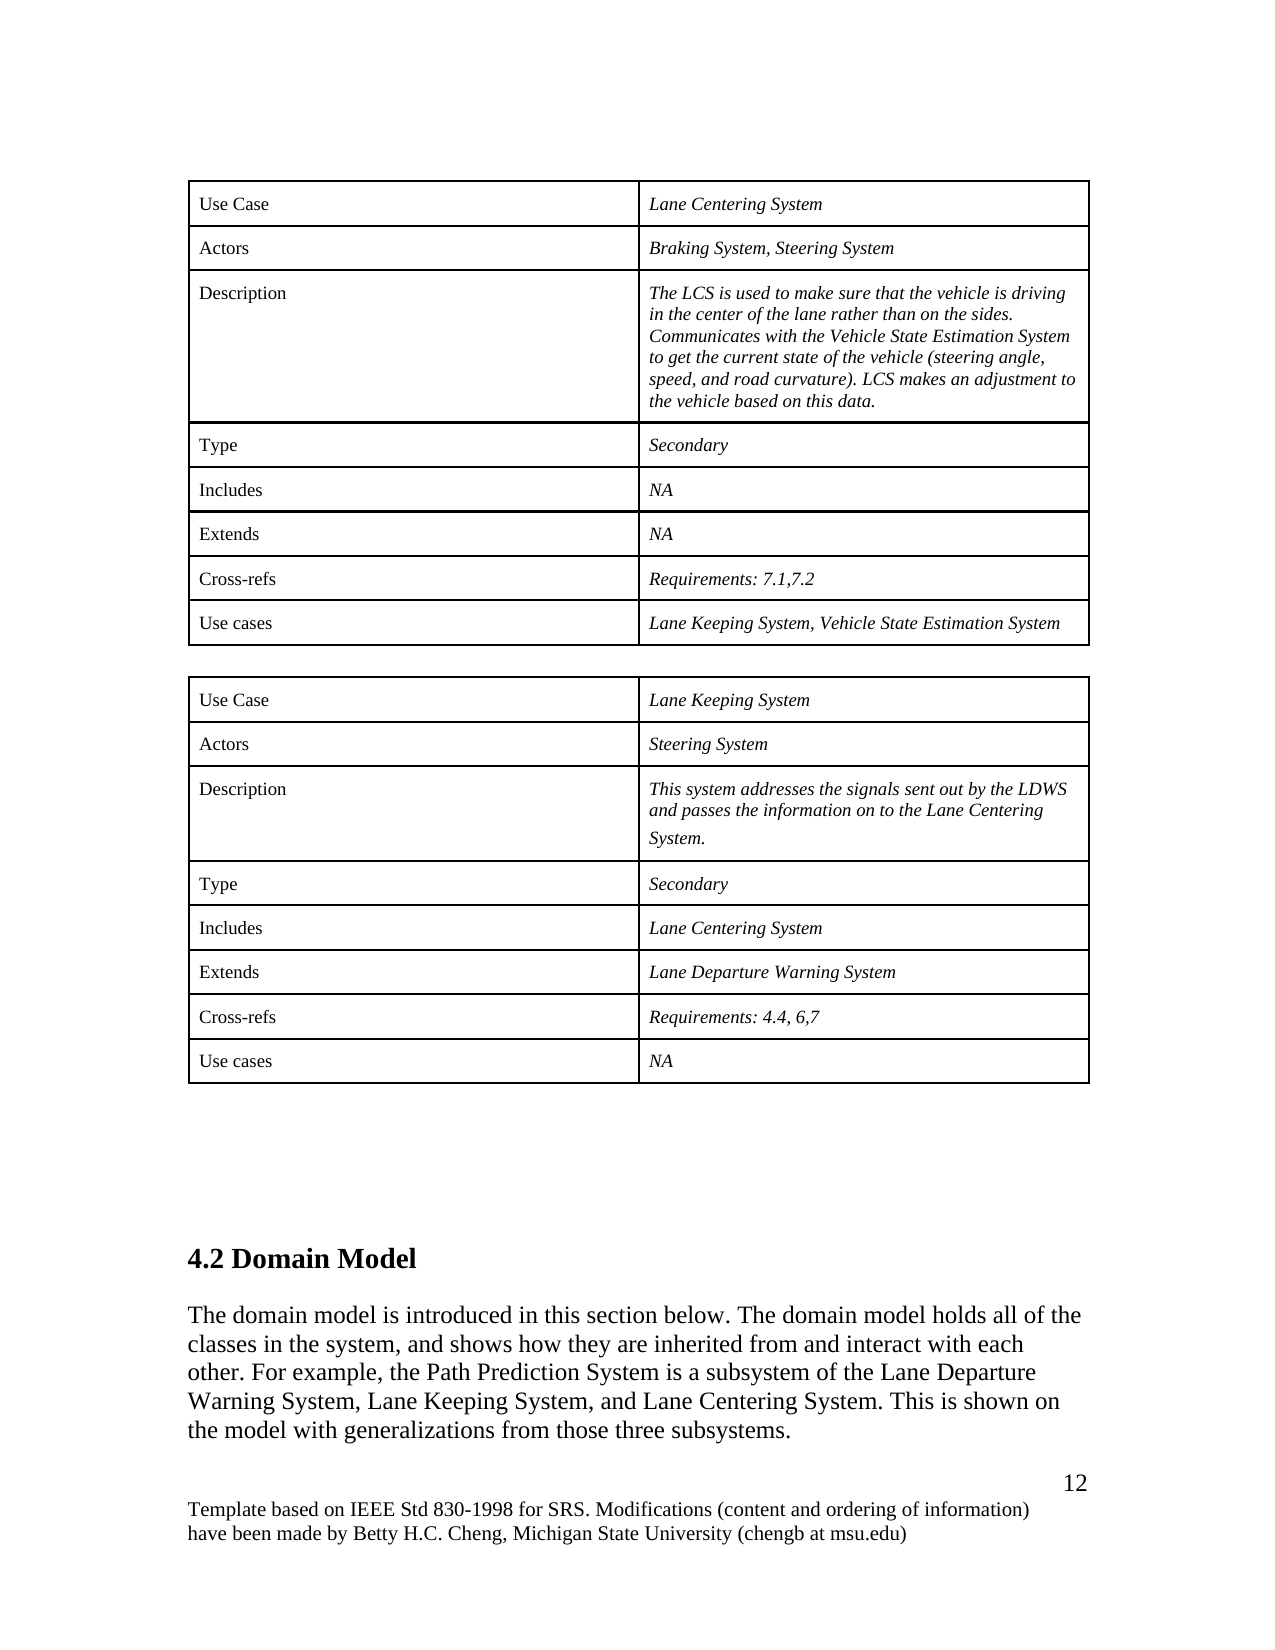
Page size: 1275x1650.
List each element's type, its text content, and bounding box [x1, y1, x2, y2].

table_cell Description [190, 271, 638, 421]
table_cell Requirements: 7.1,7.2 [640, 557, 1088, 599]
table_cell Lane Keeping System, Vehicle State Estimation System [640, 601, 1088, 644]
table_header Use Case [190, 182, 638, 225]
table_cell Requirements: 4.4, 6,7 [640, 995, 1088, 1038]
table_cell Includes [190, 906, 638, 949]
text 4.2 Domain Model [187, 1241, 1087, 1275]
table_cell Type [190, 424, 638, 466]
table_cell Steering System [640, 723, 1088, 765]
table_header Use Case [190, 678, 638, 721]
table_cell Use cases [190, 1040, 638, 1082]
table_cell Secondary [640, 424, 1088, 466]
table_cell NA [640, 468, 1088, 510]
table_cell Actors [190, 227, 638, 269]
table_cell Use cases [190, 601, 638, 644]
table_cell Braking System, Steering System [640, 227, 1088, 269]
table_cell This system addresses the signals sent out by the LDWS and passes the information on to the Lane Centering System. [640, 767, 1088, 860]
table_cell NA [640, 513, 1088, 555]
table_cell The LCS is used to make sure that the vehicle is driving in the center of the lane rather than on the sides. Communicates with the Vehicle State Estimation System to get the current state of the vehicle (steering angle, speed, and road curvature). LCS makes an adjustment to the vehicle based on this data. [640, 271, 1088, 421]
table_cell NA [640, 1040, 1088, 1082]
table_cell Actors [190, 723, 638, 765]
table_header Lane Centering System [640, 182, 1088, 225]
table_cell Cross-refs [190, 995, 638, 1038]
table_cell Secondary [640, 862, 1088, 904]
text The domain model is introduced in this section below. The domain model holds all of the classes in the system, and shows how they are inherited from and interact with each other. For example, the Path Prediction System is a subsystem of the Lane Departure Warning System, Lane Keeping System, and Lane Centering System. This is shown on the model with generalizations from those three subsystems. [187, 1300, 1087, 1444]
table_cell Extends [190, 513, 638, 555]
table_cell Includes [190, 468, 638, 510]
table_header Lane Keeping System [640, 678, 1088, 721]
table_cell Extends [190, 951, 638, 993]
table_cell Lane Centering System [640, 906, 1088, 949]
table_cell Cross-refs [190, 557, 638, 599]
table_cell Lane Departure Warning System [640, 951, 1088, 993]
table_cell Description [190, 767, 638, 860]
table_cell Type [190, 862, 638, 904]
